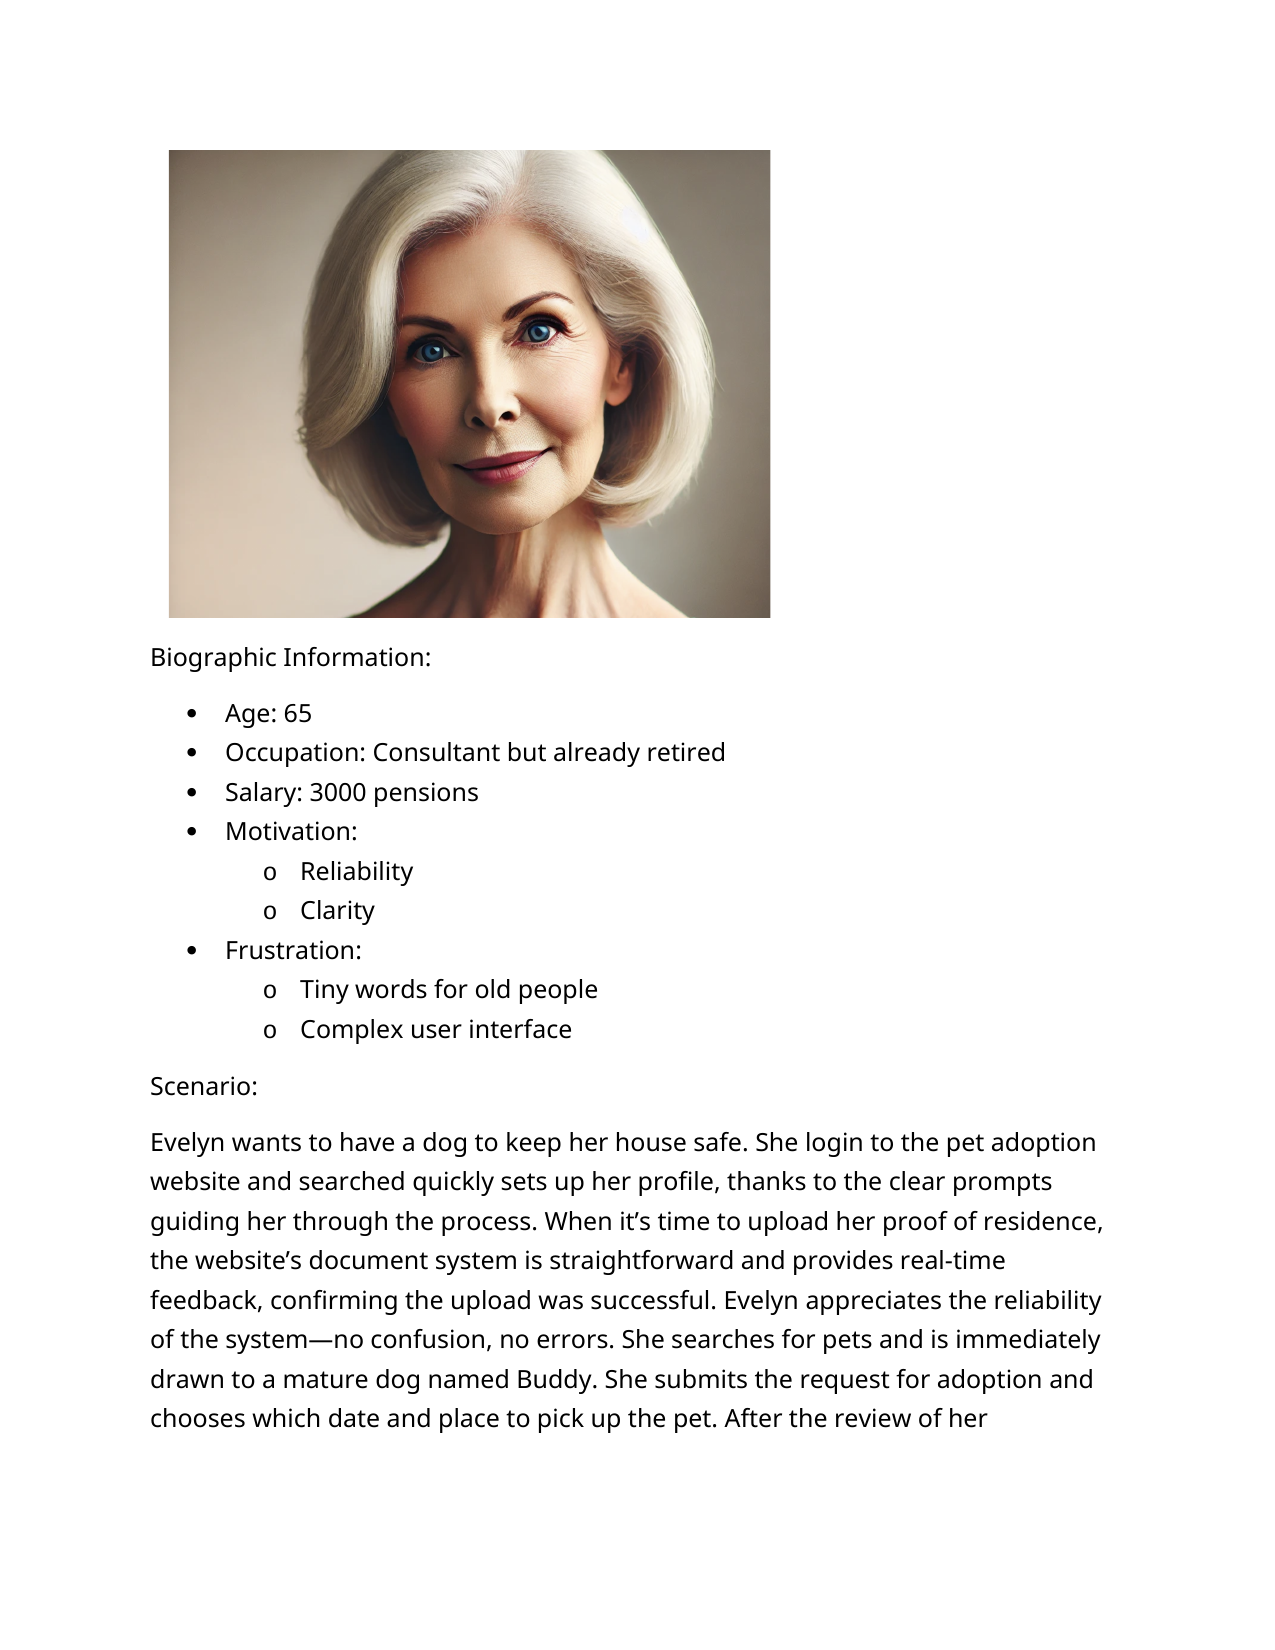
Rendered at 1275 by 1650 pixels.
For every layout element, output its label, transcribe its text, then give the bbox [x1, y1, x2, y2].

list Salary: 3000 pensions [187, 774, 1125, 808]
list Frustration: [187, 933, 1125, 967]
list Motivation: [187, 814, 1125, 848]
list Clarity [262, 893, 1125, 927]
list Tiny words for old people [262, 972, 1125, 1006]
list Occupation: Consultant but already retired [187, 735, 1125, 769]
list Complex user interface [262, 1012, 1125, 1046]
text Scenario: [150, 1068, 1125, 1102]
text Biographic Information: [150, 639, 1125, 673]
list Reliability [262, 853, 1125, 888]
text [150, 1124, 1125, 1435]
list Age: 65 [187, 695, 1125, 729]
